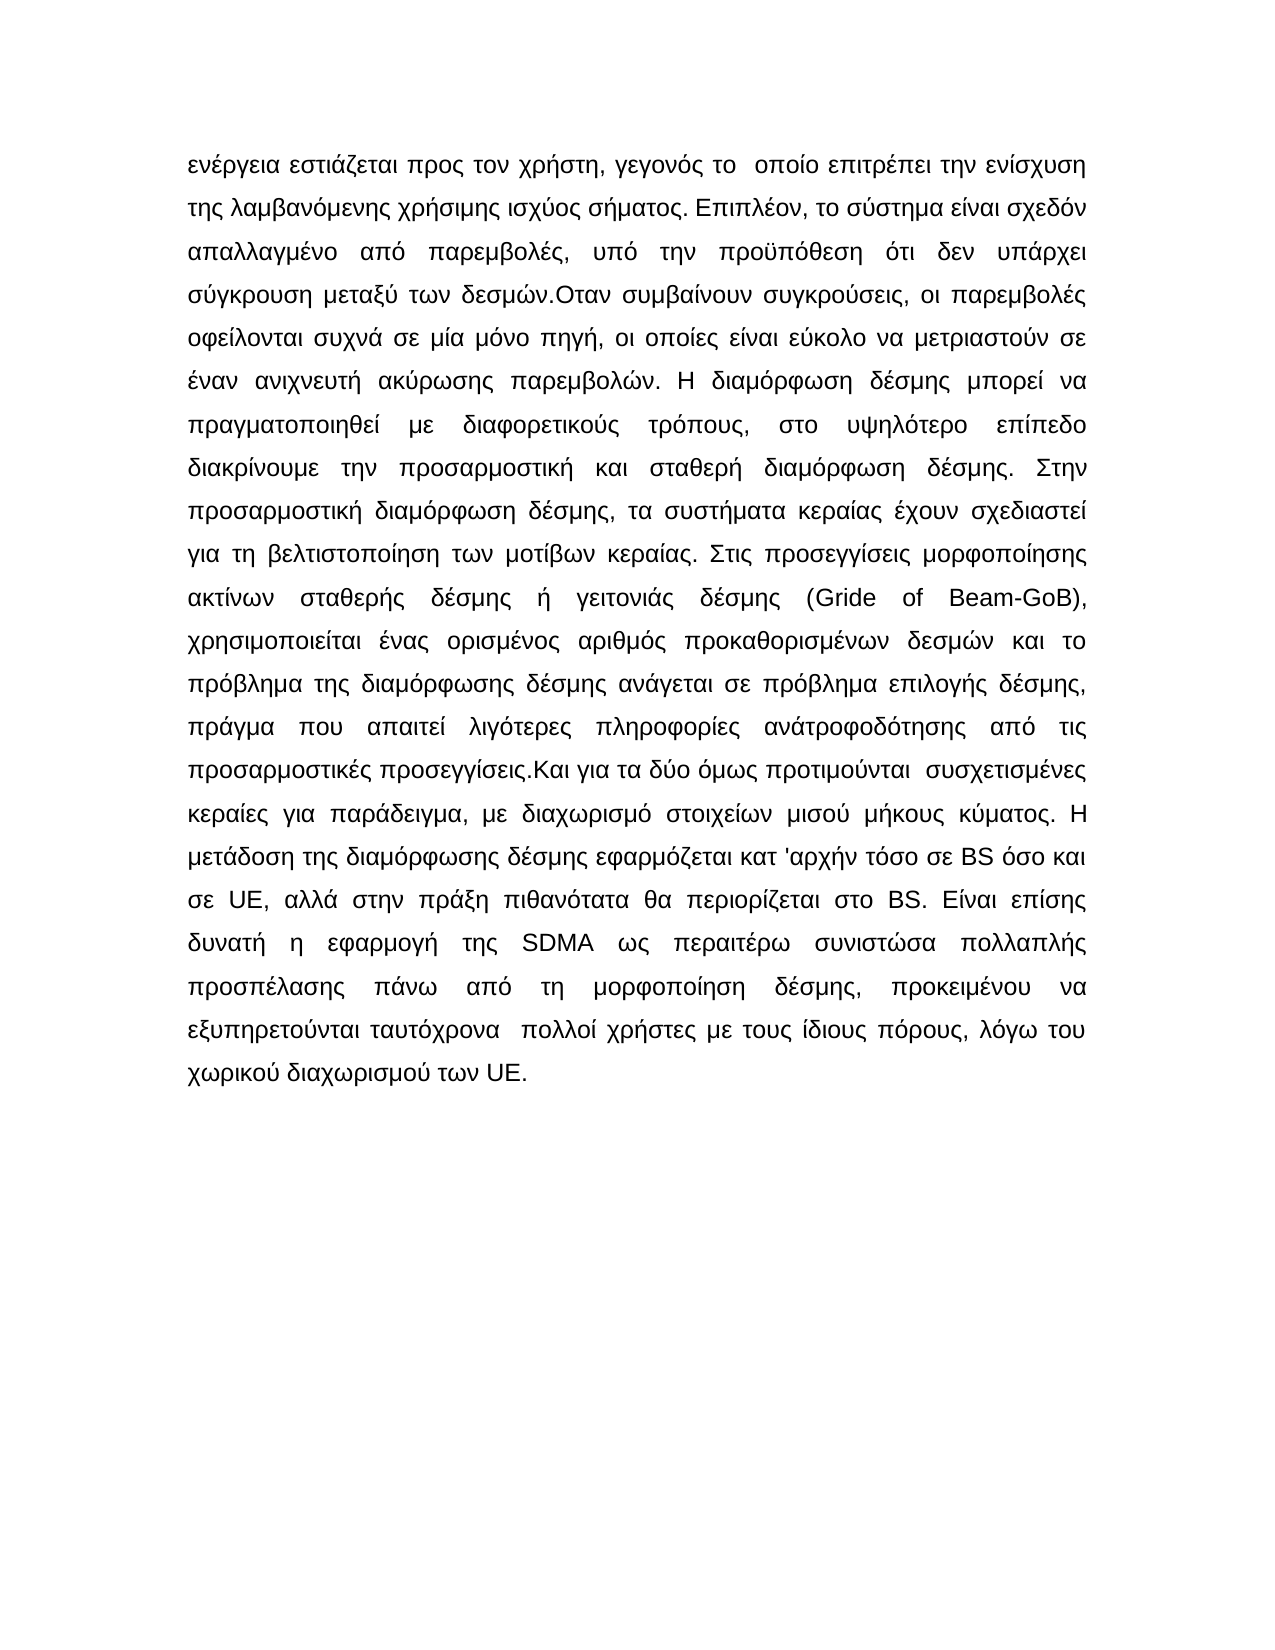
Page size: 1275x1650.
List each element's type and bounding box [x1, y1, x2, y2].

text [187, 150, 1087, 1086]
